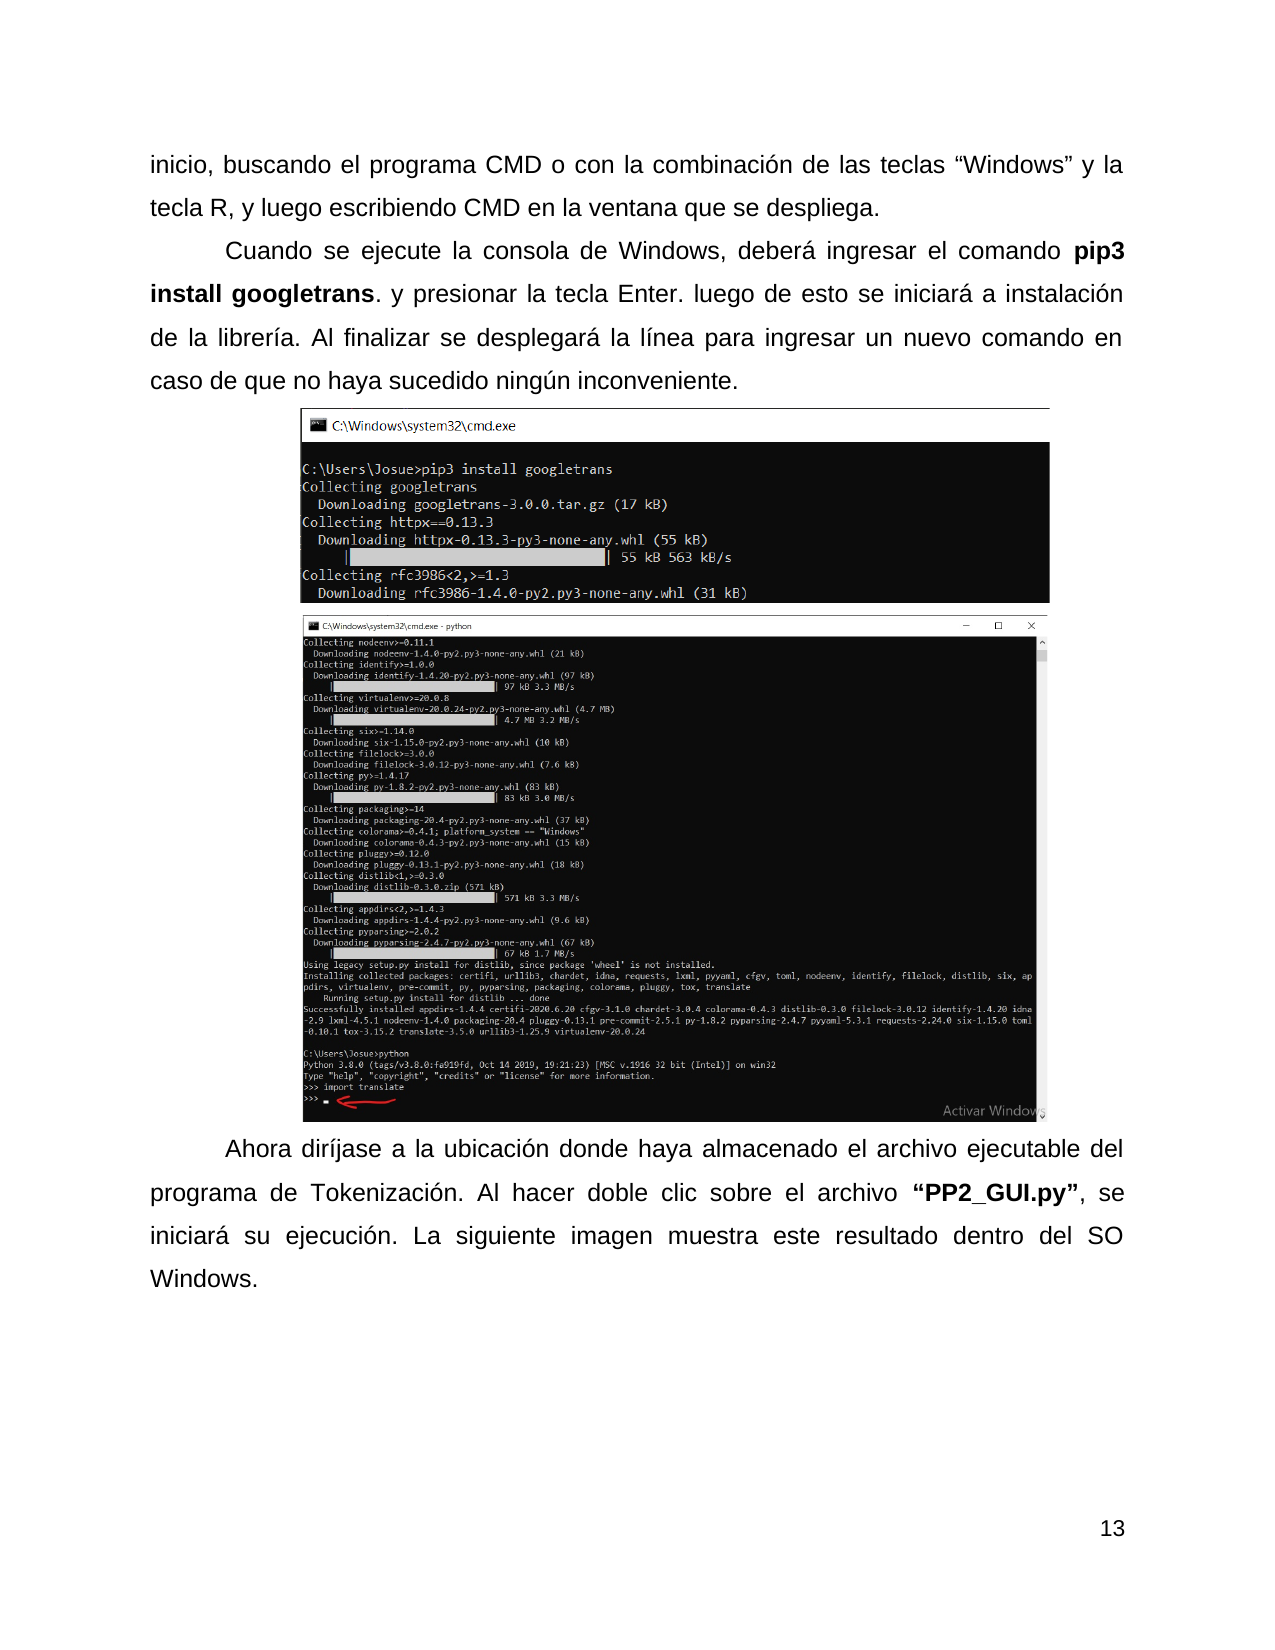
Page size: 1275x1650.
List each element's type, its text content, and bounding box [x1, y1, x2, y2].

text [150, 150, 1125, 222]
text Cuando se ejecute la consola de Windows, deberá ingresar el comando pip3 install googletrans. y presionar la tecla Enter. luego de esto se iniciará a instalación de la librería. Al finalizar se desplegará la línea para ingresar un nuevo comando en caso de que no haya sucedido ningún inconveniente. [150, 236, 1125, 394]
text Ahora diríjase a la ubicación donde haya almacenado el archivo ejecutable del programa de Tokenización. Al hacer doble clic sobre el archivo “PP2_GUI.py”, se iniciará su ejecución. La siguiente imagen muestra este resultado dentro del SO Windows. [150, 1134, 1125, 1293]
picture [300, 408, 1050, 603]
picture [302, 615, 1048, 1122]
